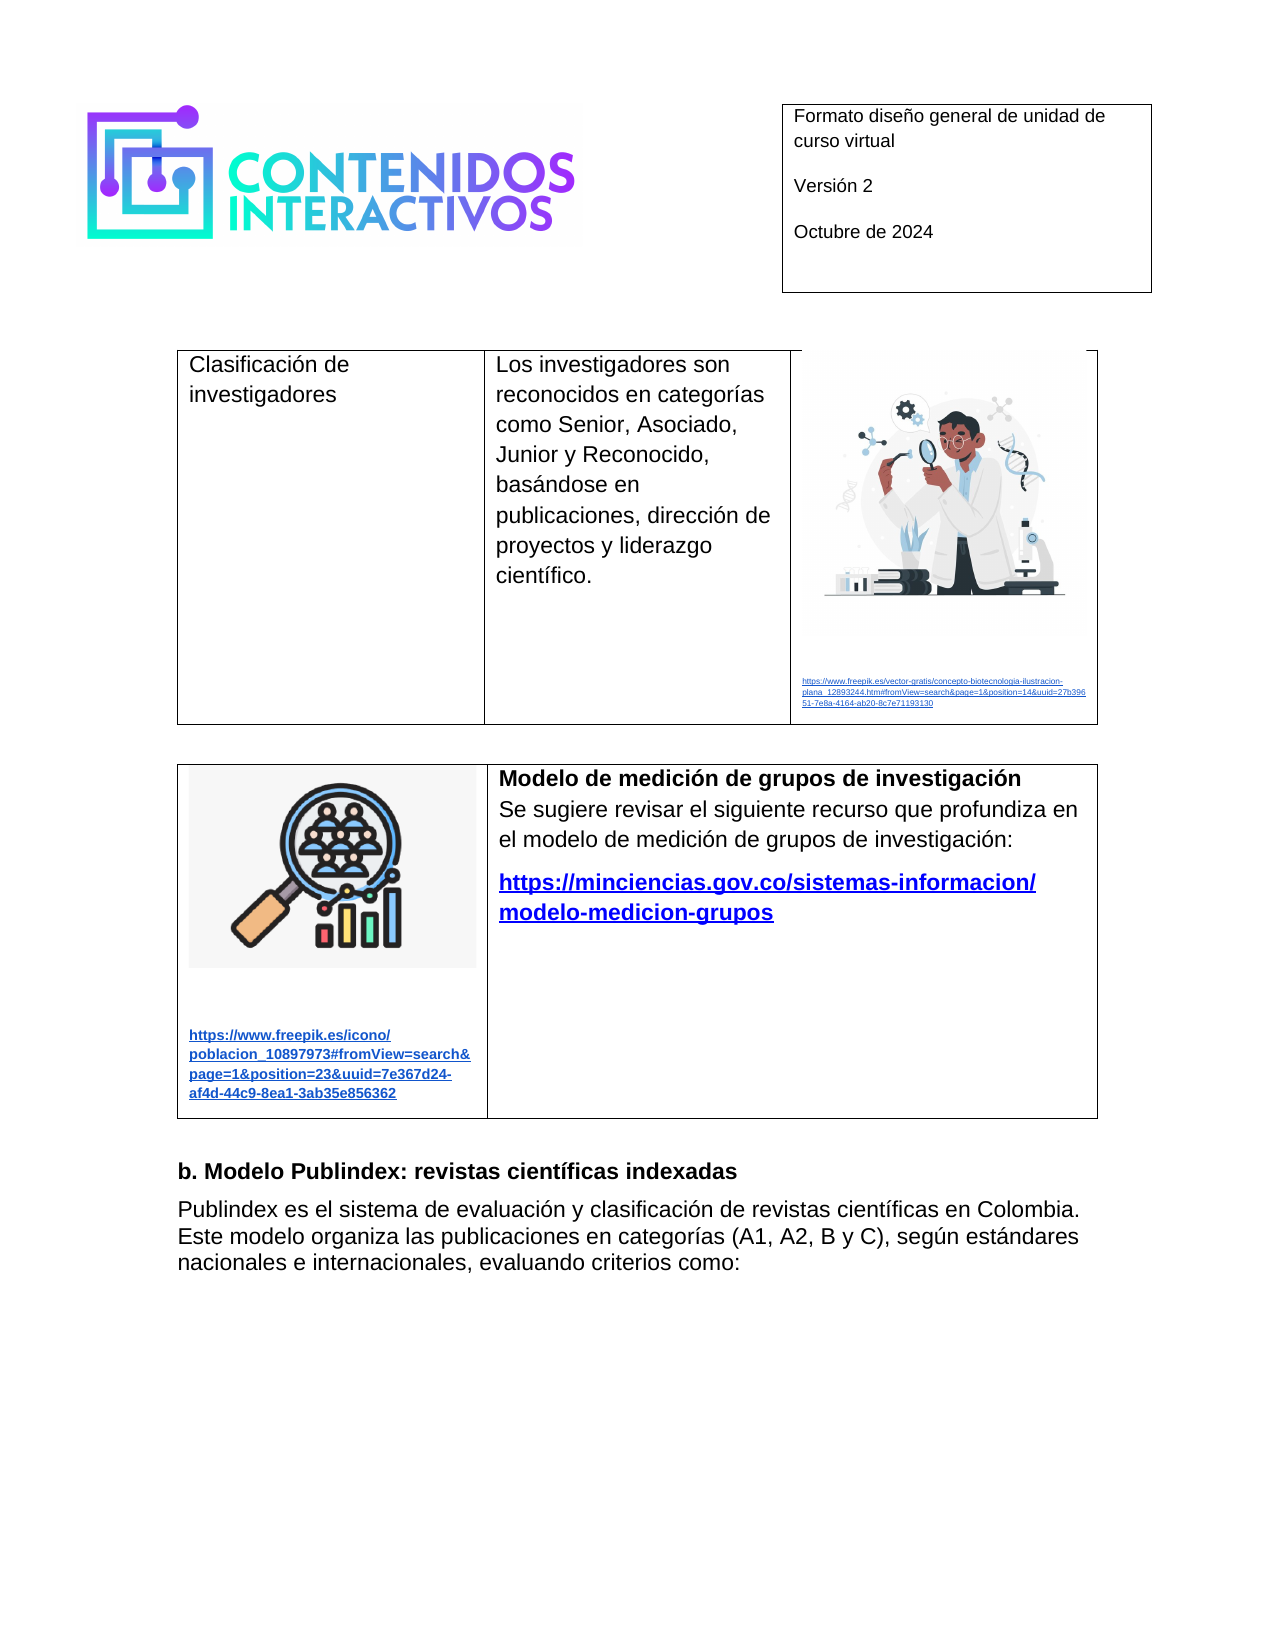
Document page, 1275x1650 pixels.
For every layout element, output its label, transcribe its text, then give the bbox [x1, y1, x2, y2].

text b. Modelo Publindex: revistas científicas indexadas [177, 1158, 1098, 1184]
table_cell Los investigadores son reconocidos en categorías como Senior, Asociado, Junior y Reconocido, basándose en publicaciones, dirección de proyectos y liderazgo científico. [485, 351, 790, 724]
table_cell Clasificación de investigadores [178, 351, 484, 724]
picture [76, 103, 583, 247]
table_header Modelo de medición de grupos de investigación Se sugiere revisar el siguiente recurso que profundiza en el modelo de medición de grupos de investigación: https://minciencias.gov.co/sistemas-informacion/modelo-medicion-grupos [488, 765, 1097, 1118]
table_cell https://www.freepik.es/vector-gratis/concepto-biotecnologia-ilustracion-plana_12893244.htm#fromView=search&page=1&position=14&uuid=27b39651-7e8a-4164-ab20-8c7e71193130 [791, 351, 1097, 724]
picture [188, 765, 477, 968]
table_header https://www.freepik.es/icono/poblacion_10897973#fromView=search&page=1&position=23&uuid=7e367d24-af4d-44c9-8ea1-3ab35e856362 [178, 765, 487, 1118]
picture [802, 350, 1087, 636]
text Publindex es el sistema de evaluación y clasificación de revistas científicas en Colombia. Este modelo organiza las publicaciones en categorías (A1, A2, B y C), según estándares nacionales e internacionales, evaluando criterios como: [177, 1196, 1098, 1276]
